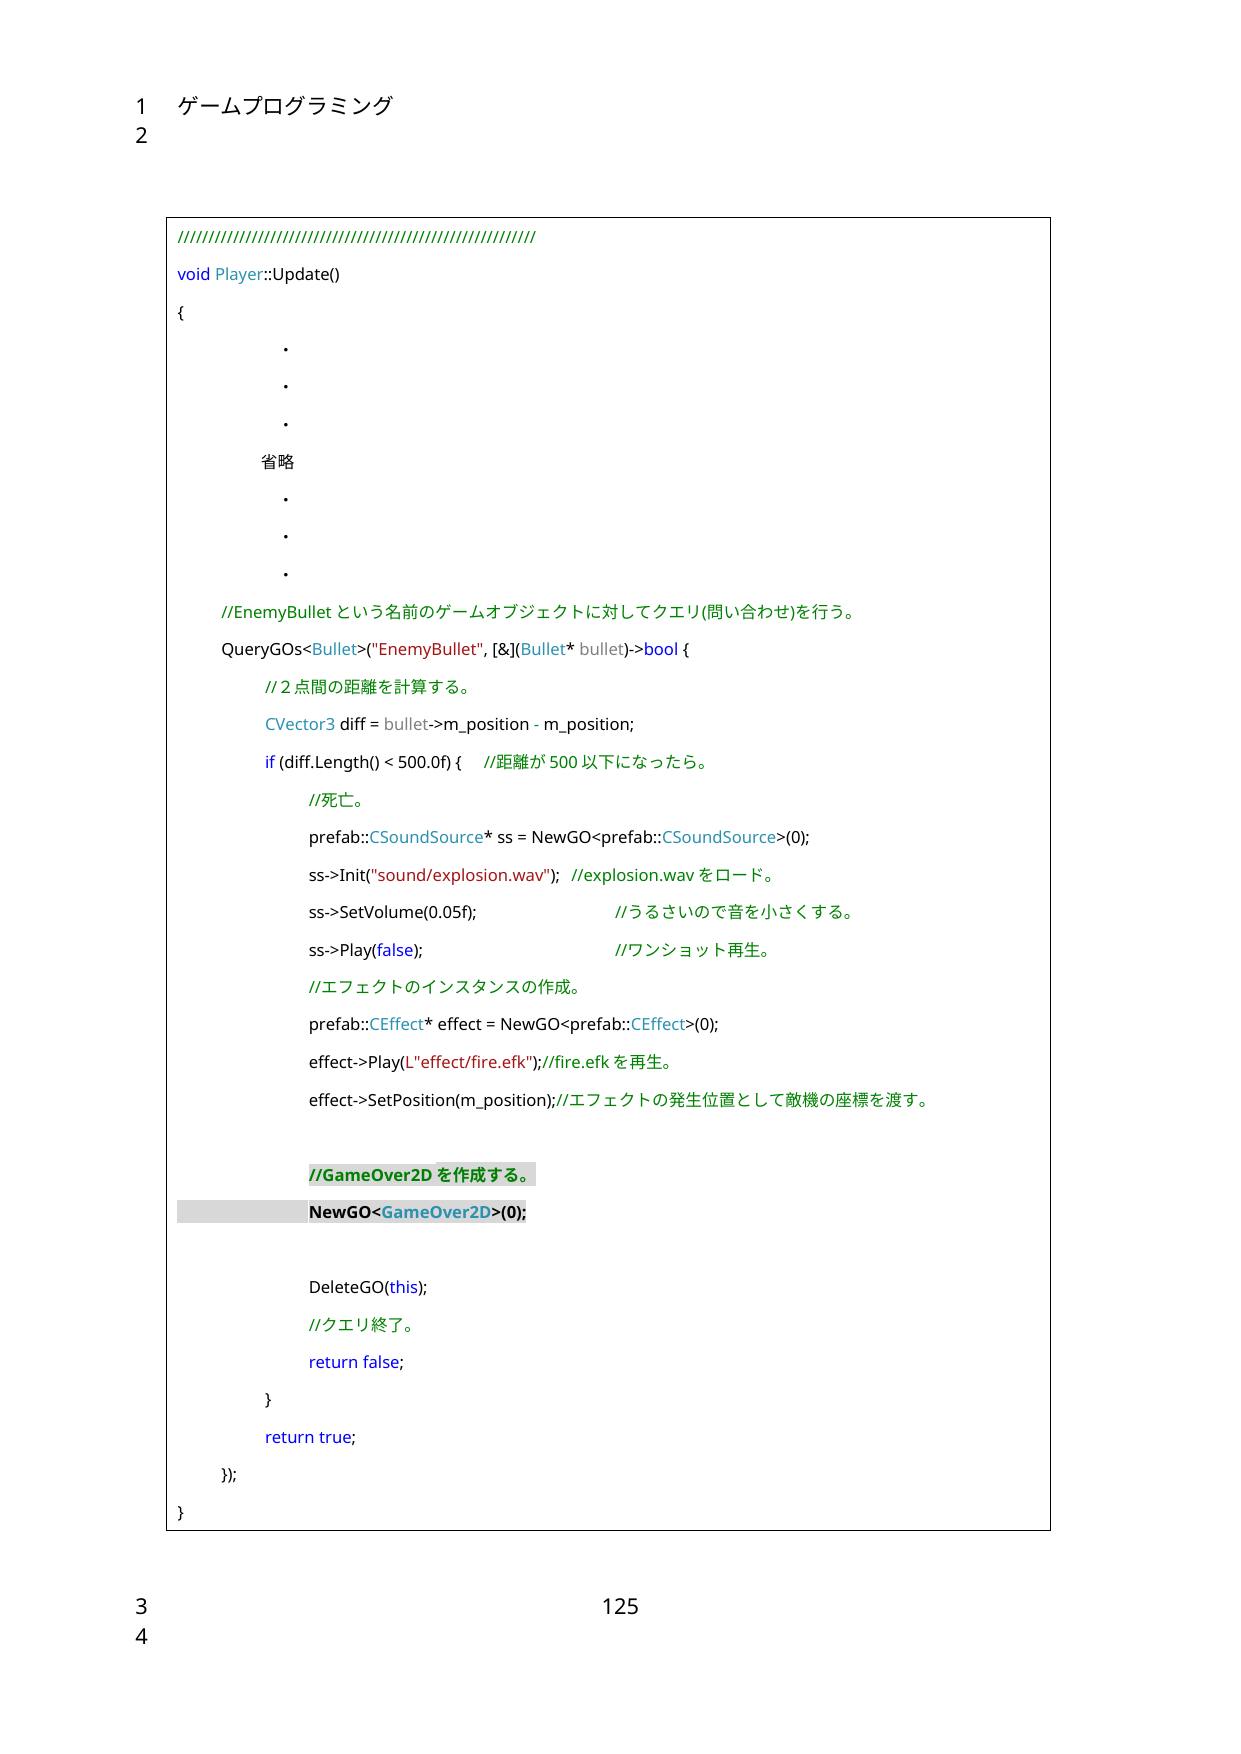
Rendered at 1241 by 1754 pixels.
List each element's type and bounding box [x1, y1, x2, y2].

table_header [167, 218, 1050, 1530]
